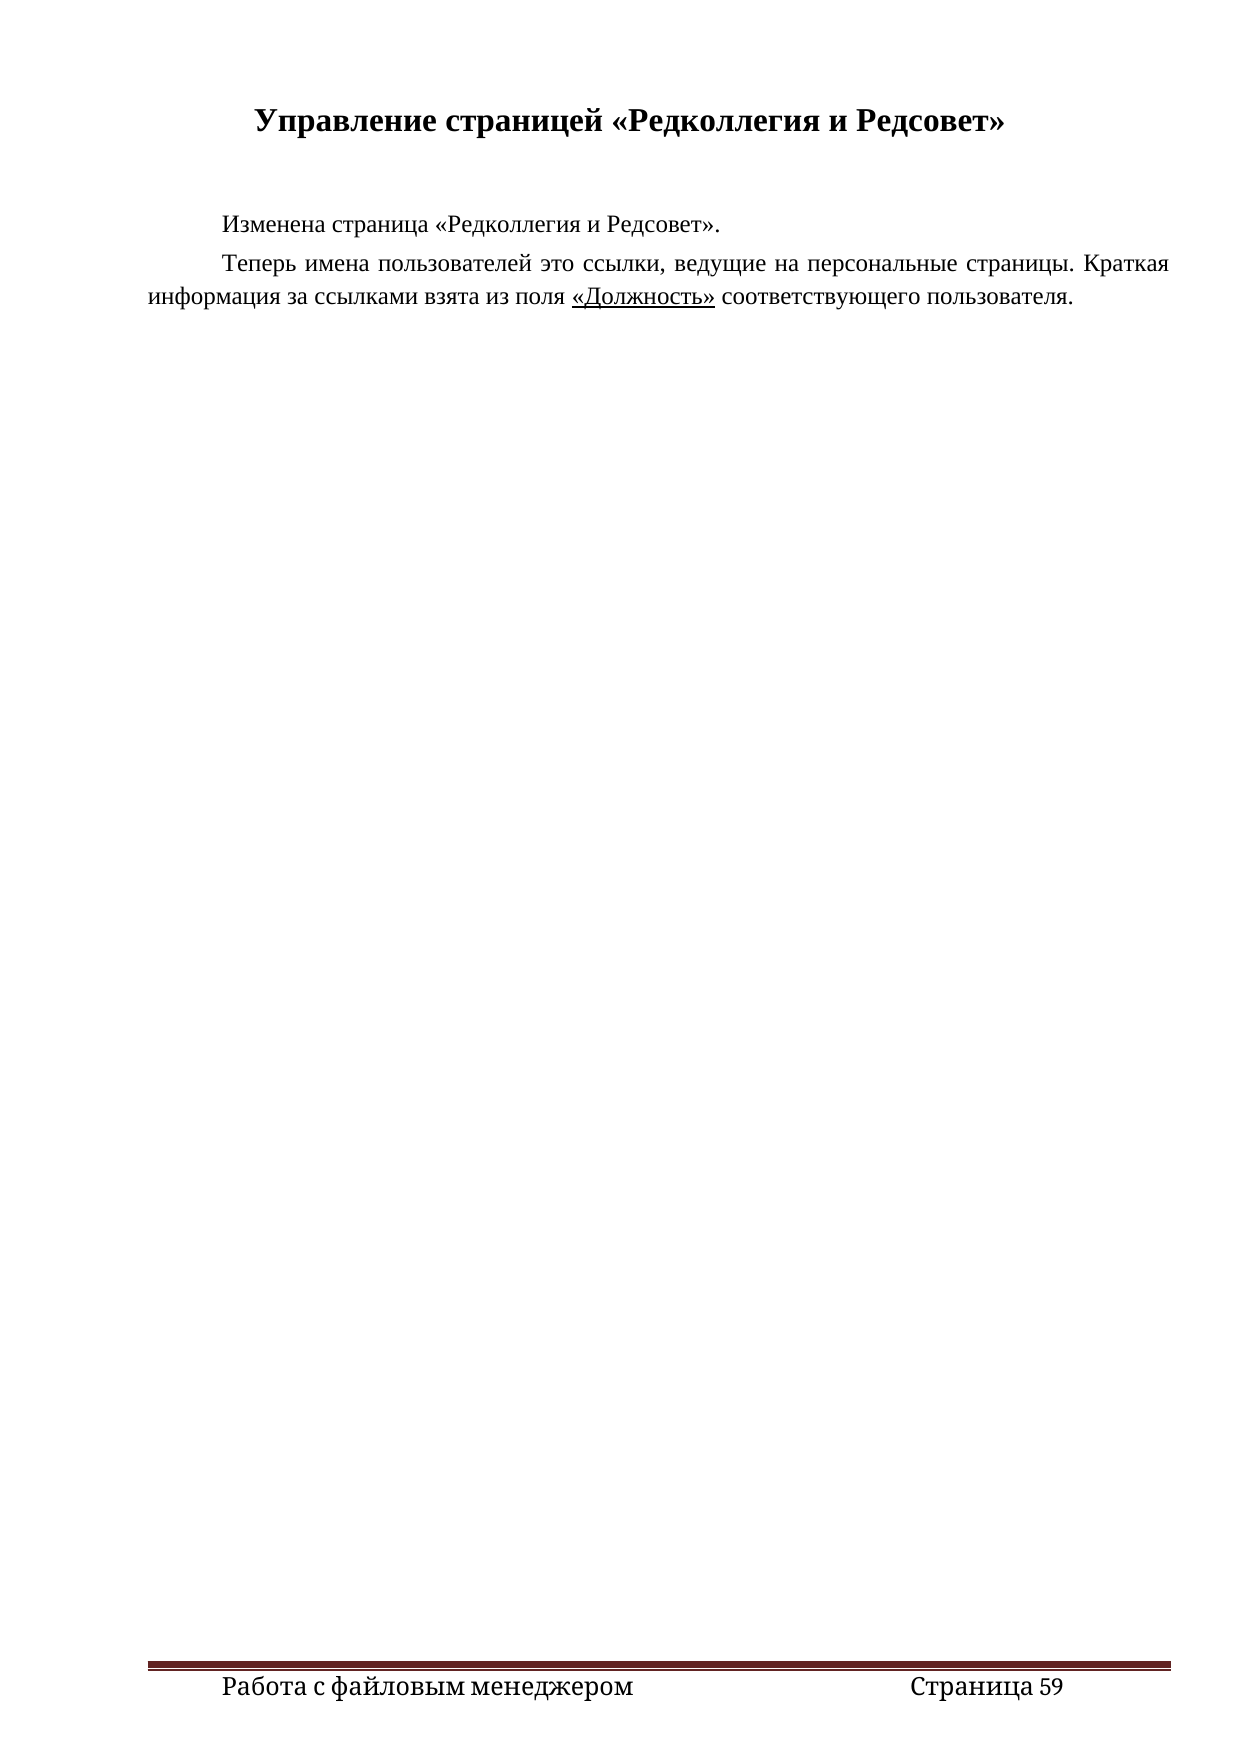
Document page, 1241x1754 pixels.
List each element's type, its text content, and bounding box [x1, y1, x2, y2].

text Изменена страница «Редколлегия и Редсовет». [148, 209, 1171, 238]
text Теперь имена пользователей это ссылки, ведущие на персональные страницы. Краткая информация за ссылками взята из поля «Должность» соответствующего пользователя. [148, 248, 1171, 310]
text Управление страницей «Редколлегия и Редсовет» [89, 101, 1171, 139]
